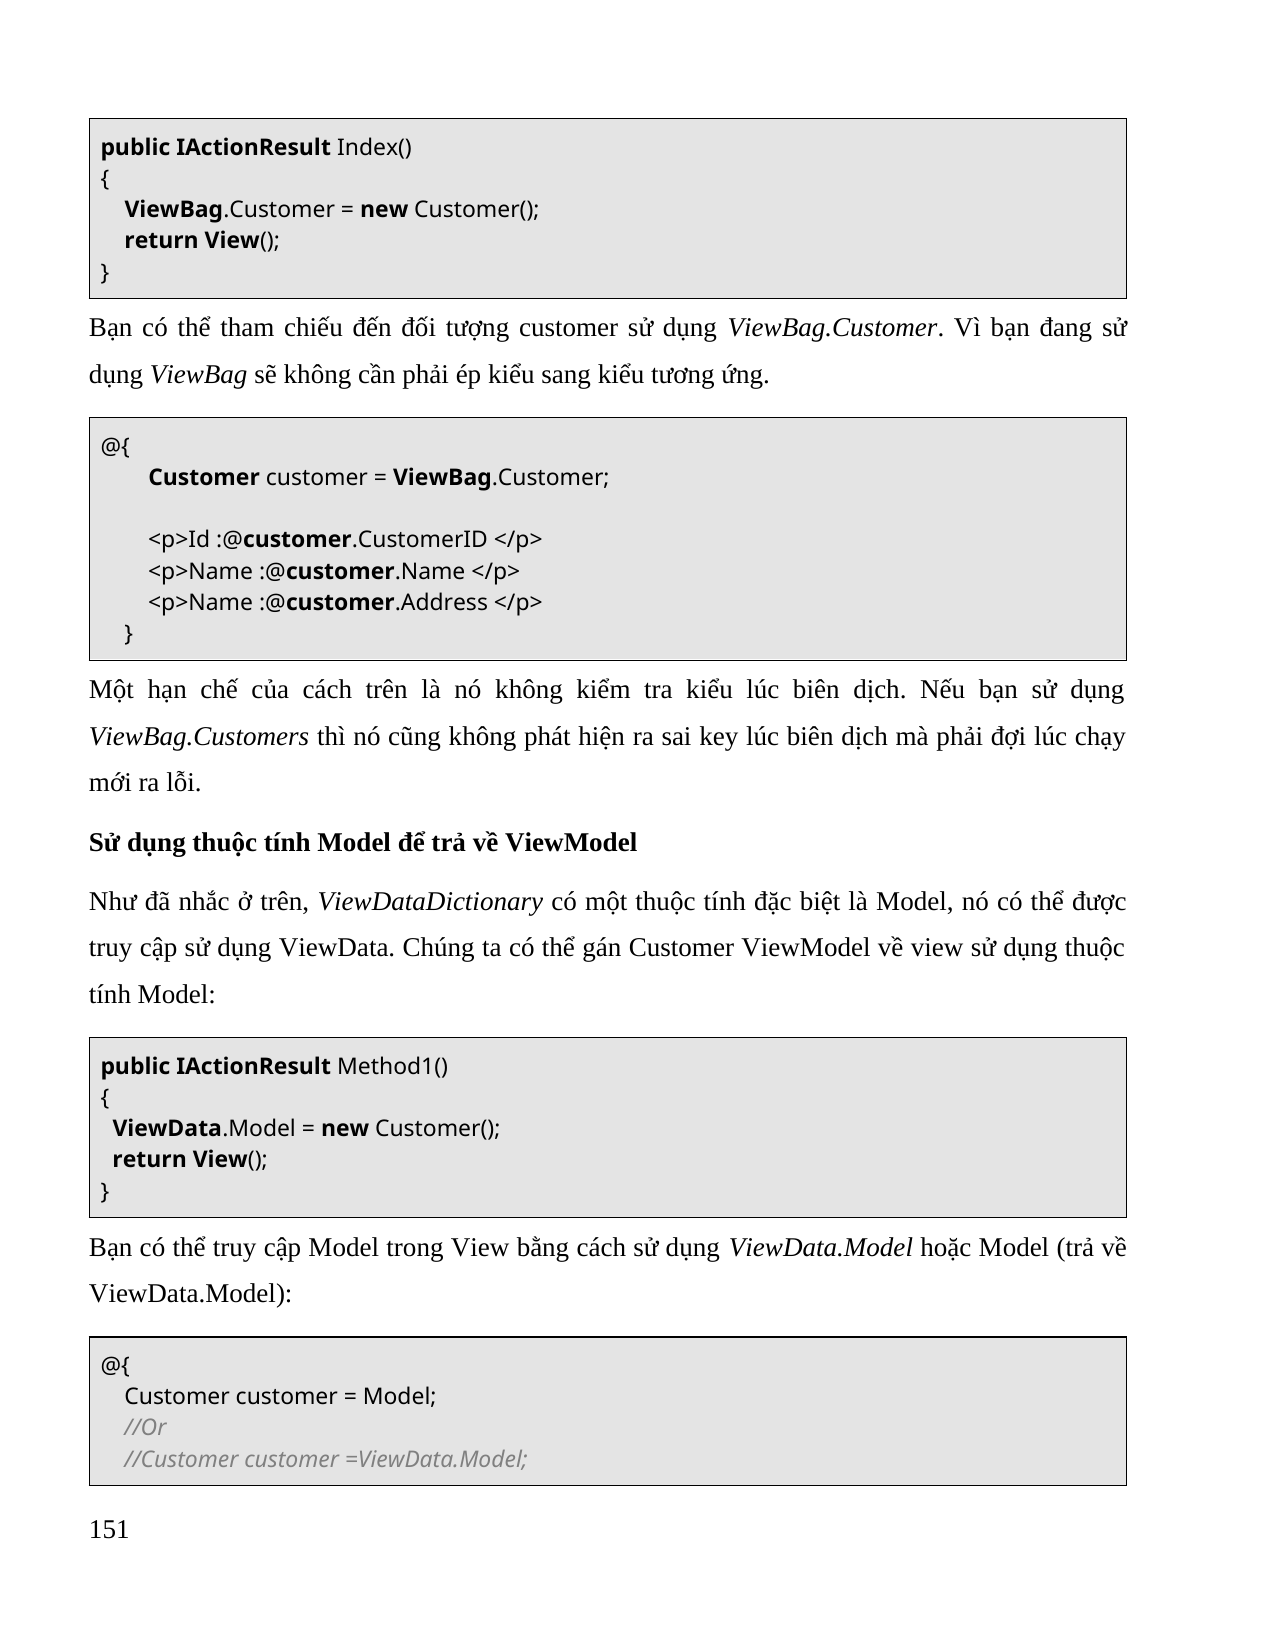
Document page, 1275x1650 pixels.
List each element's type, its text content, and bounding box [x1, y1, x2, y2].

table_header public IActionResult Method1() { ViewData.Model = new Customer(); return View(); } [90, 1038, 1126, 1217]
text Bạn có thể truy cập Model trong View bằng cách sử dụng ViewData.Model hoặc Model (trả về ViewData.Model): [89, 1231, 1127, 1308]
text Sử dụng thuộc tính Model để trả về ViewModel [89, 826, 1127, 857]
text Như đã nhắc ở trên, ViewDataDictionary có một thuộc tính đặc biệt là Model, nó có thể được truy cập sử dụng ViewData. Chúng ta có thể gán Customer ViewModel về view sử dụng thuộc tính Model: [89, 885, 1127, 1009]
table_header @{ Customer customer = ViewBag.Customer; <p>Id :@customer.CustomerID </p> <p>Name :@customer.Name </p> <p>Name :@customer.Address </p> } [90, 418, 1126, 659]
table_header public IActionResult Index() { ViewBag.Customer = new Customer(); return View(); } [90, 119, 1126, 298]
text Bạn có thể tham chiếu đến đối tượng customer sử dụng ViewBag.Customer. Vì bạn đang sử dụng ViewBag sẽ không cần phải ép kiểu sang kiểu tương ứng. [89, 311, 1127, 389]
text Một hạn chế của cách trên là nó không kiểm tra kiểu lúc biên dịch. Nếu bạn sử dụng ViewBag.Customers thì nó cũng không phát hiện ra sai key lúc biên dịch mà phải đợi lúc chạy mới ra lỗi. [89, 673, 1127, 798]
